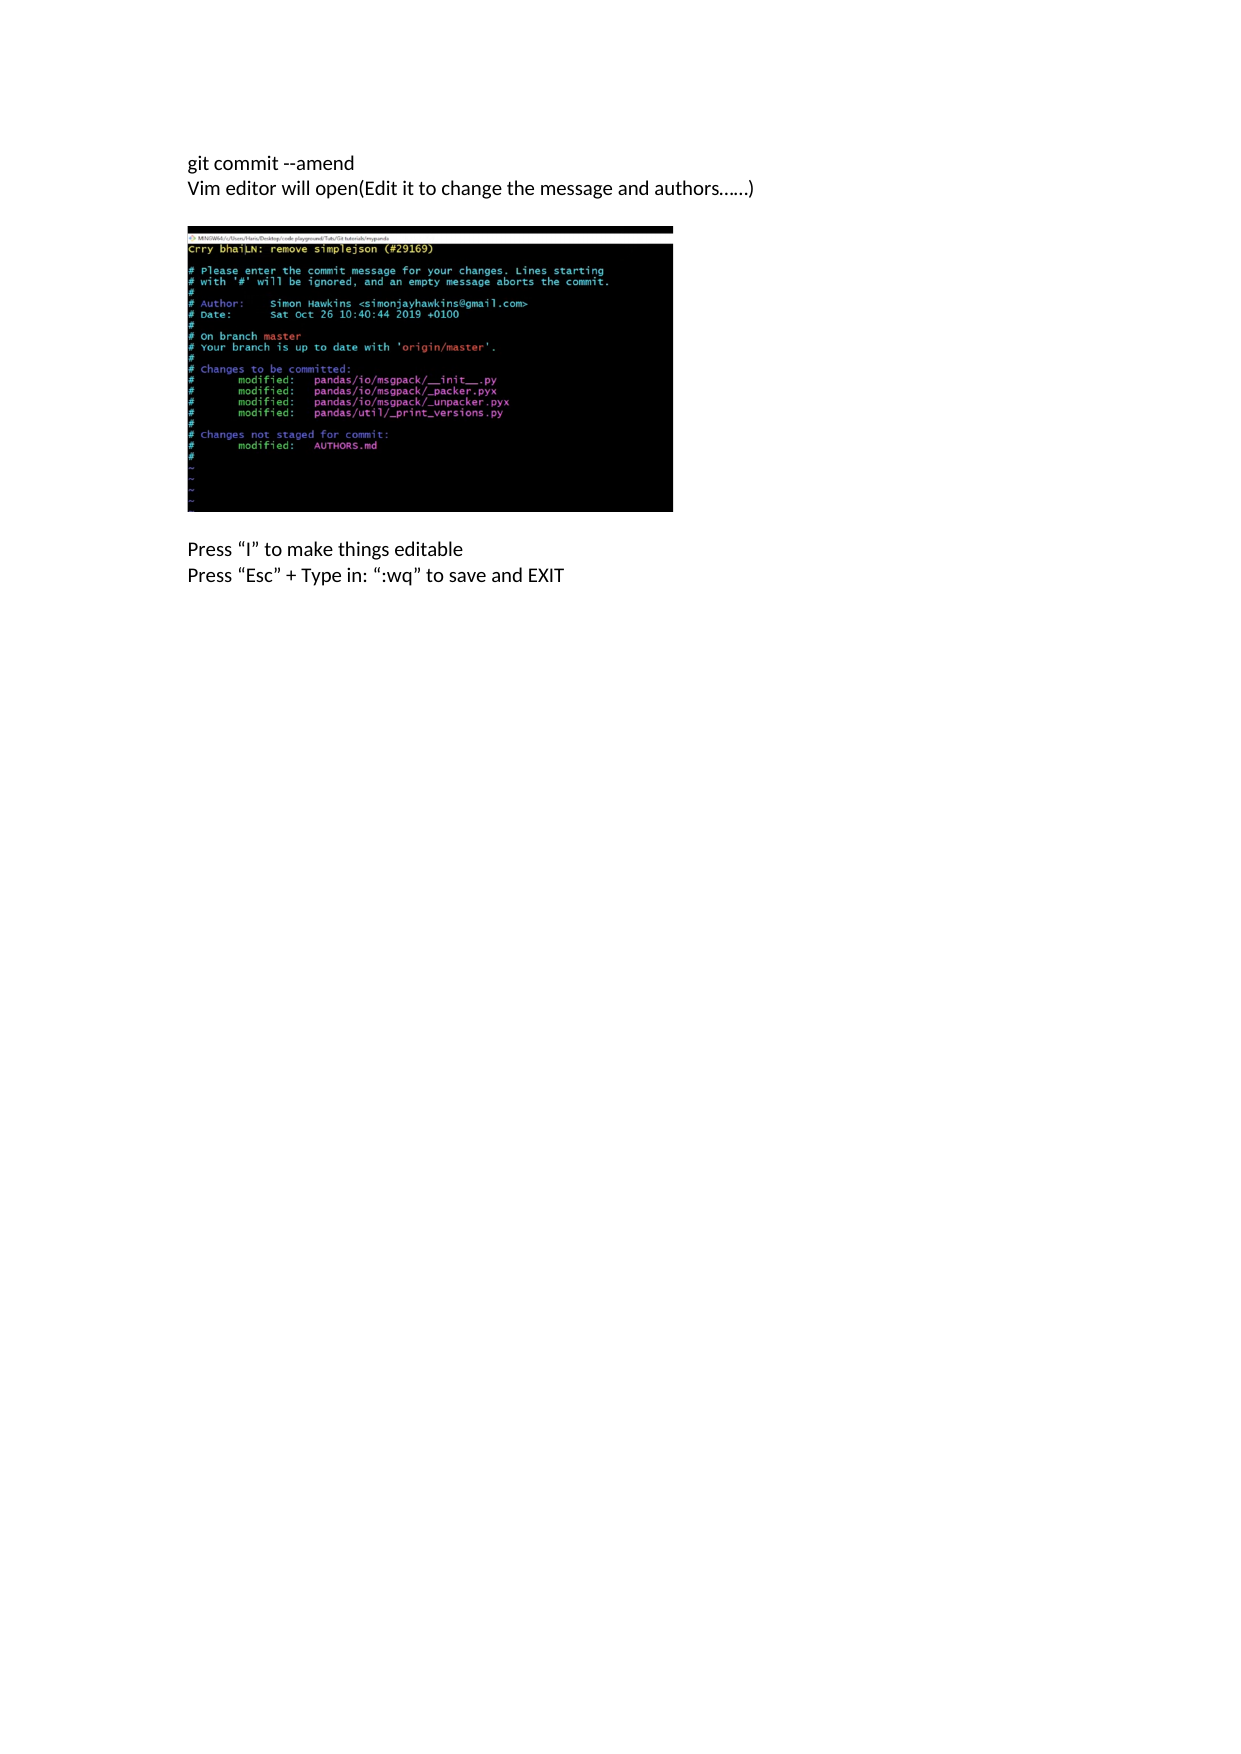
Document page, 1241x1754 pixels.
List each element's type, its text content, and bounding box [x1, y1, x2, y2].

list Vim editor will open(Edit it to change the message and authors……) [187, 175, 1053, 201]
list git commit --amend [187, 150, 1053, 175]
list Press “Esc” + Type in: “:wq” to save and EXIT [187, 562, 1053, 587]
list Press “I” to make things editable [187, 536, 1053, 562]
picture [187, 226, 674, 512]
